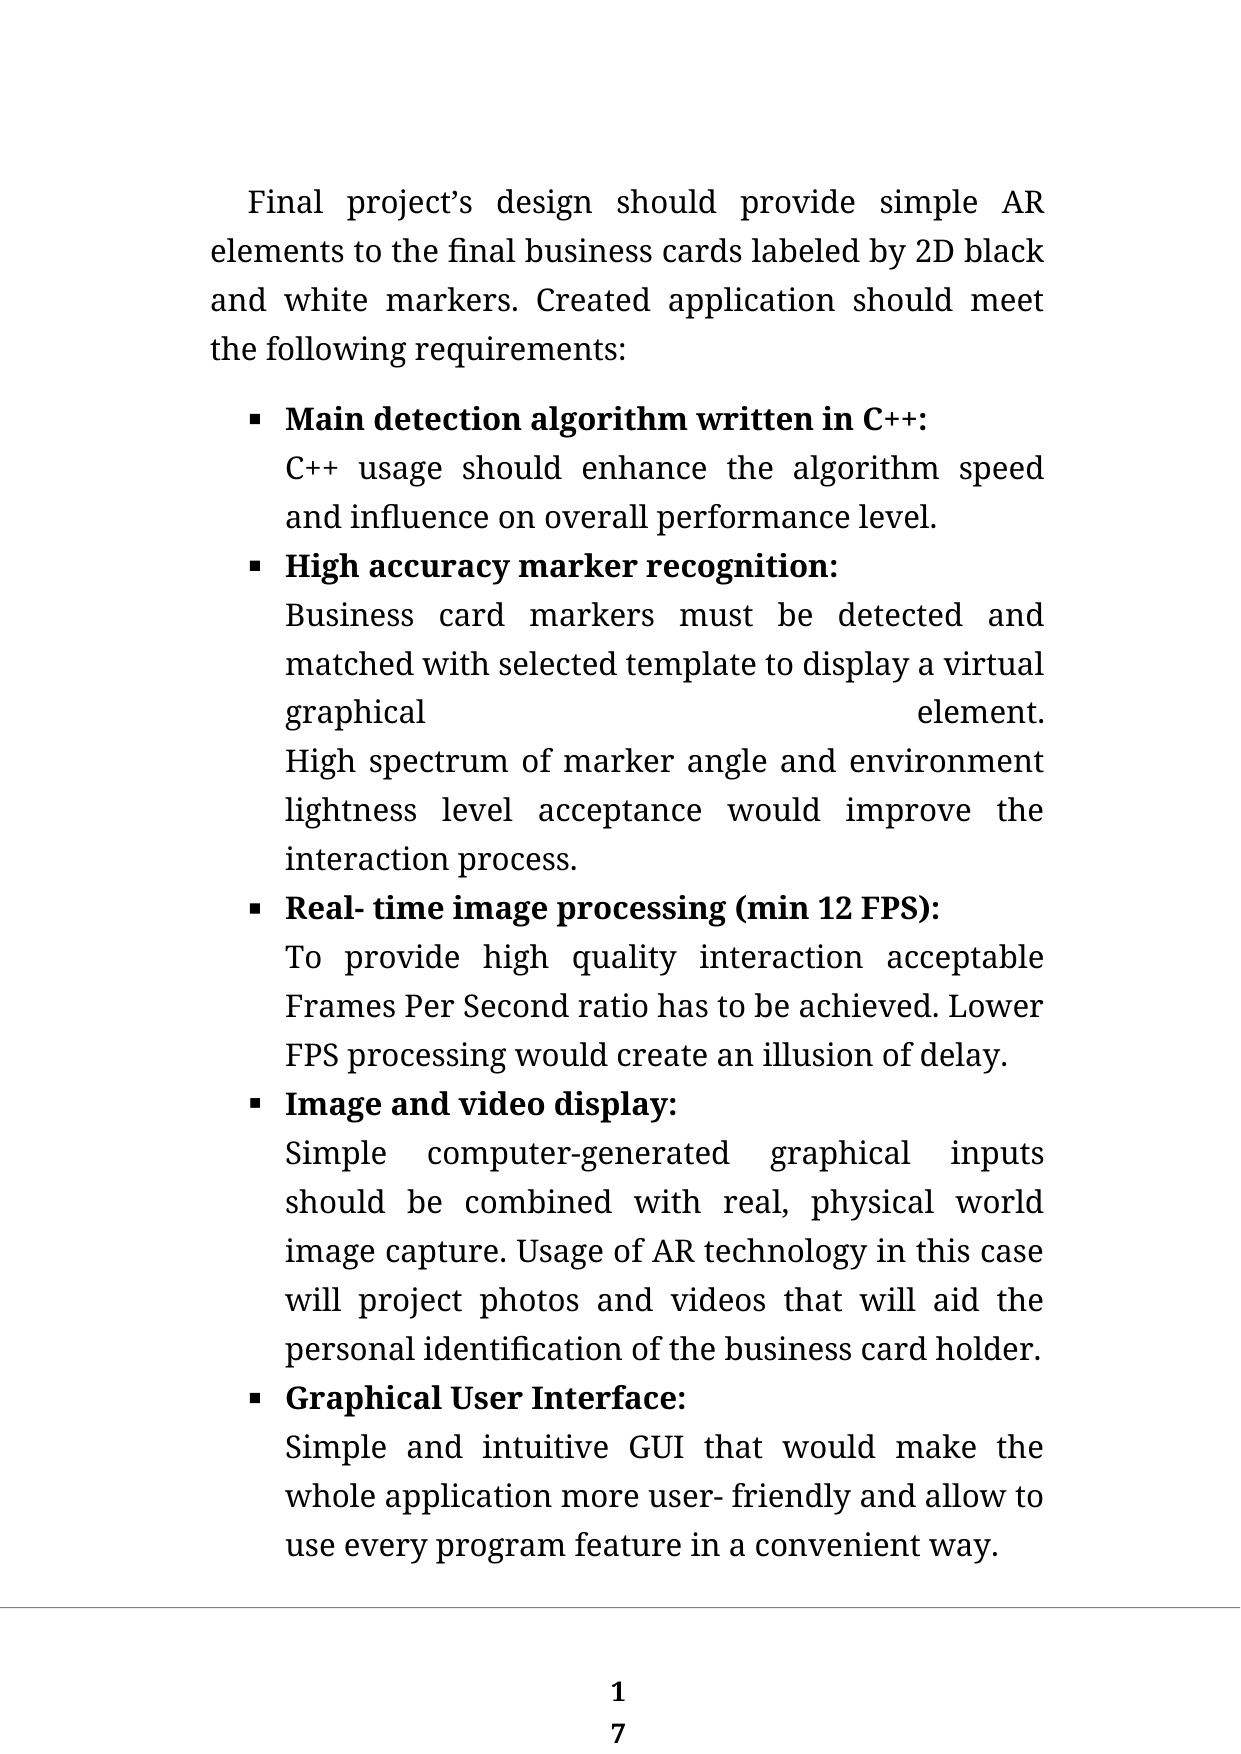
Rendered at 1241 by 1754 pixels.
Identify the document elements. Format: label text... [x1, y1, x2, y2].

list C++ usage should enhance the algorithm speed and influence on overall performance level. [285, 446, 1045, 537]
list Simple computer-generated graphical inputs should be combined with real, physical world image capture. Usage of AR technology in this case will project photos and videos that will aid the personal identification of the business card holder. [285, 1131, 1045, 1369]
list Business card markers must be detected and matched with selected template to display a virtual graphical element. High spectrum of marker angle and environment lightness level acceptance would improve the interaction process. [285, 592, 1045, 880]
list Simple and intuitive GUI that would make the whole application more user- friendly and allow to use every program feature in a convenient way. [285, 1425, 1045, 1565]
list Graphical User Interface: [247, 1376, 1045, 1418]
list Real- time image processing (min 12 FPS): [247, 886, 1045, 929]
text Final project’s design should provide simple AR elements to the final business cards labeled by 2D black and white markers. Created application should meet the following requirements: [210, 180, 1045, 369]
list To provide high quality interaction acceptable Frames Per Second ratio has to be achieved. Lower FPS processing would create an illusion of delay. [285, 935, 1045, 1076]
list Image and video display: [247, 1082, 1045, 1125]
list High accuracy marker recognition: [247, 543, 1045, 586]
list Main detection algorithm written in C++: [247, 397, 1045, 439]
